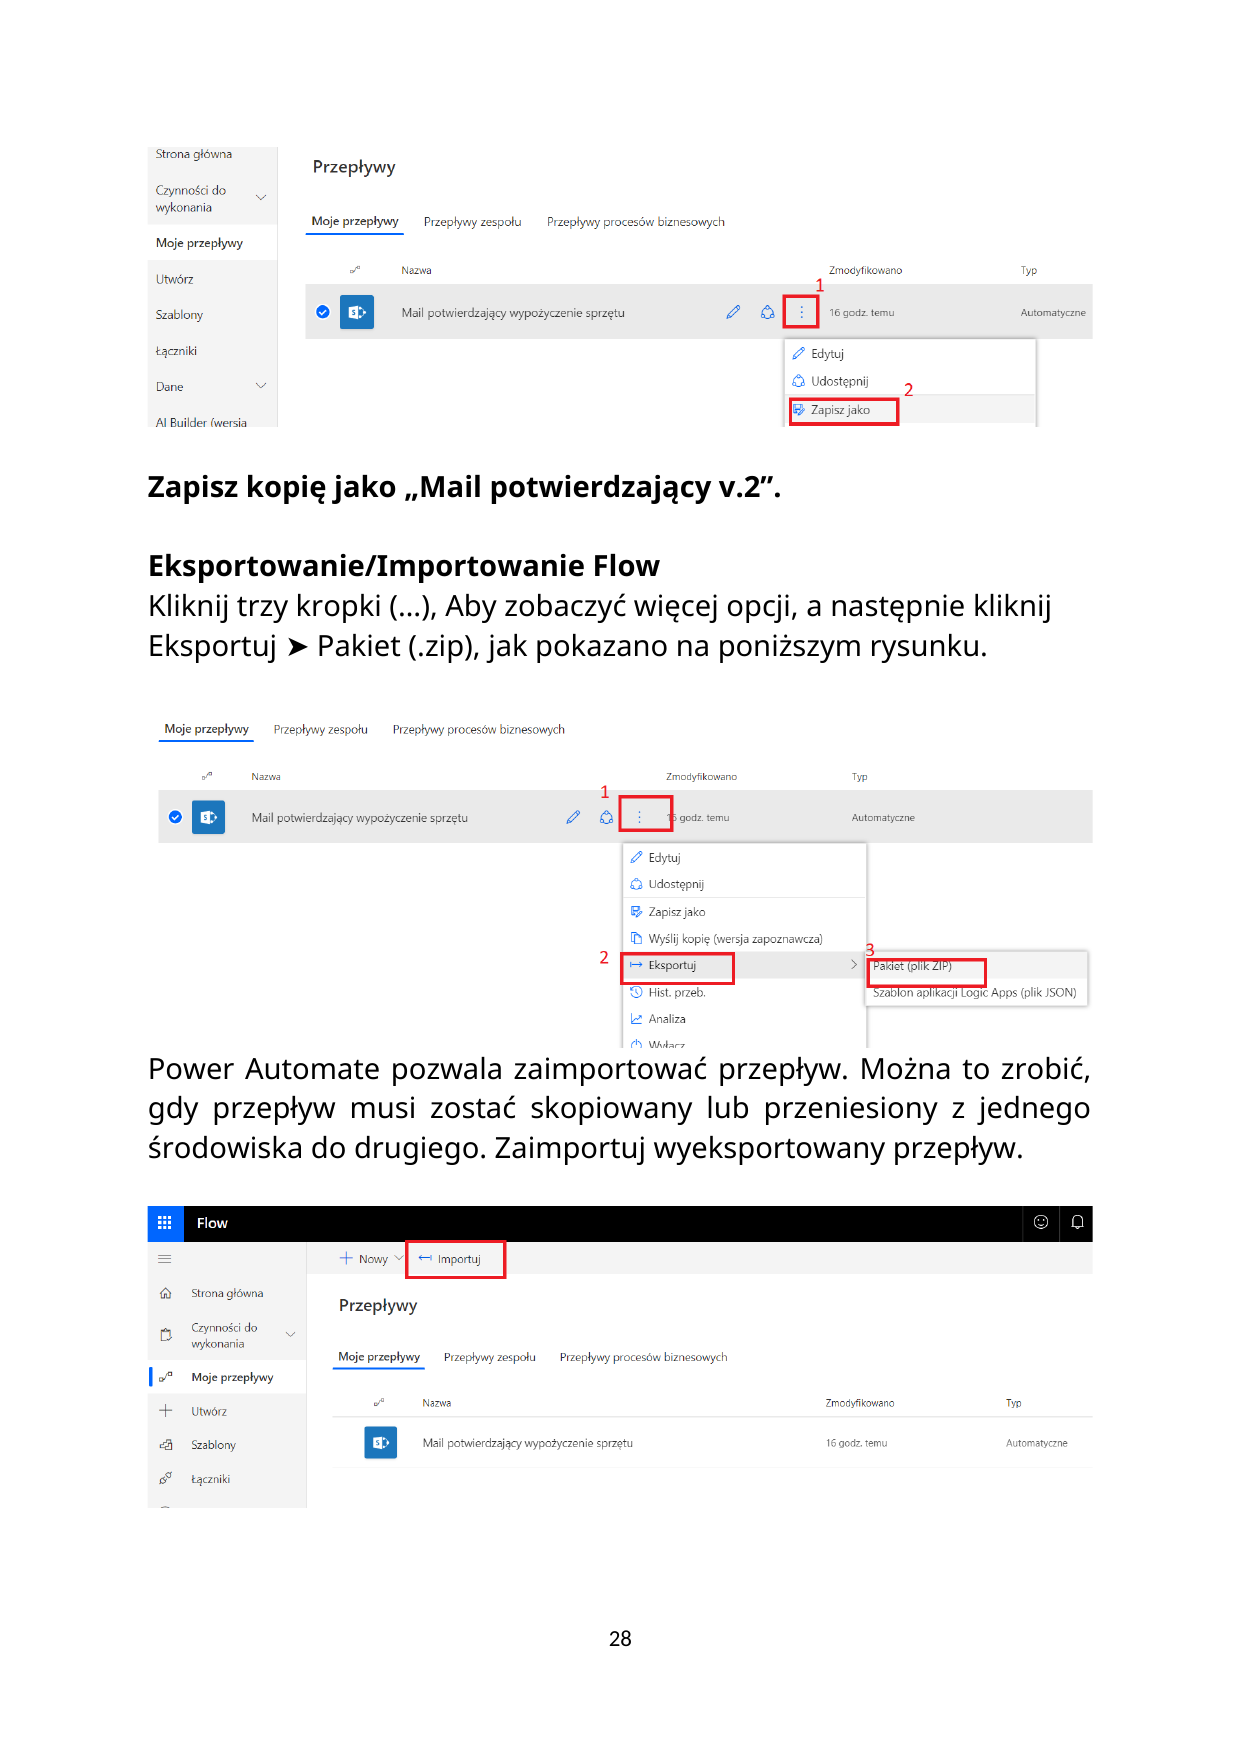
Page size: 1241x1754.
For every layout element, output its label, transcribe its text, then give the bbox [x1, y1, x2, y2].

picture [147, 147, 1093, 427]
text Zapisz kopię jako „Mail potwierdzający v.2”. [148, 466, 1093, 506]
picture [147, 1206, 1093, 1508]
picture [147, 704, 1093, 1048]
text Power Automate pozwala zaimportować przepływ. Można to zrobić, gdy przepływ musi zostać skopiowany lub przeniesiony z jednego środowiska do drugiego. Zaimportuj wyeksportowany przepływ. [148, 1048, 1093, 1167]
text Kliknij trzy kropki (…), Aby zobaczyć więcej opcji, a następnie kliknij Eksportuj ➤ Pakiet (.zip), jak pokazano na poniższym rysunku. [148, 585, 1093, 664]
text Eksportowanie/Importowanie Flow [148, 545, 1093, 585]
